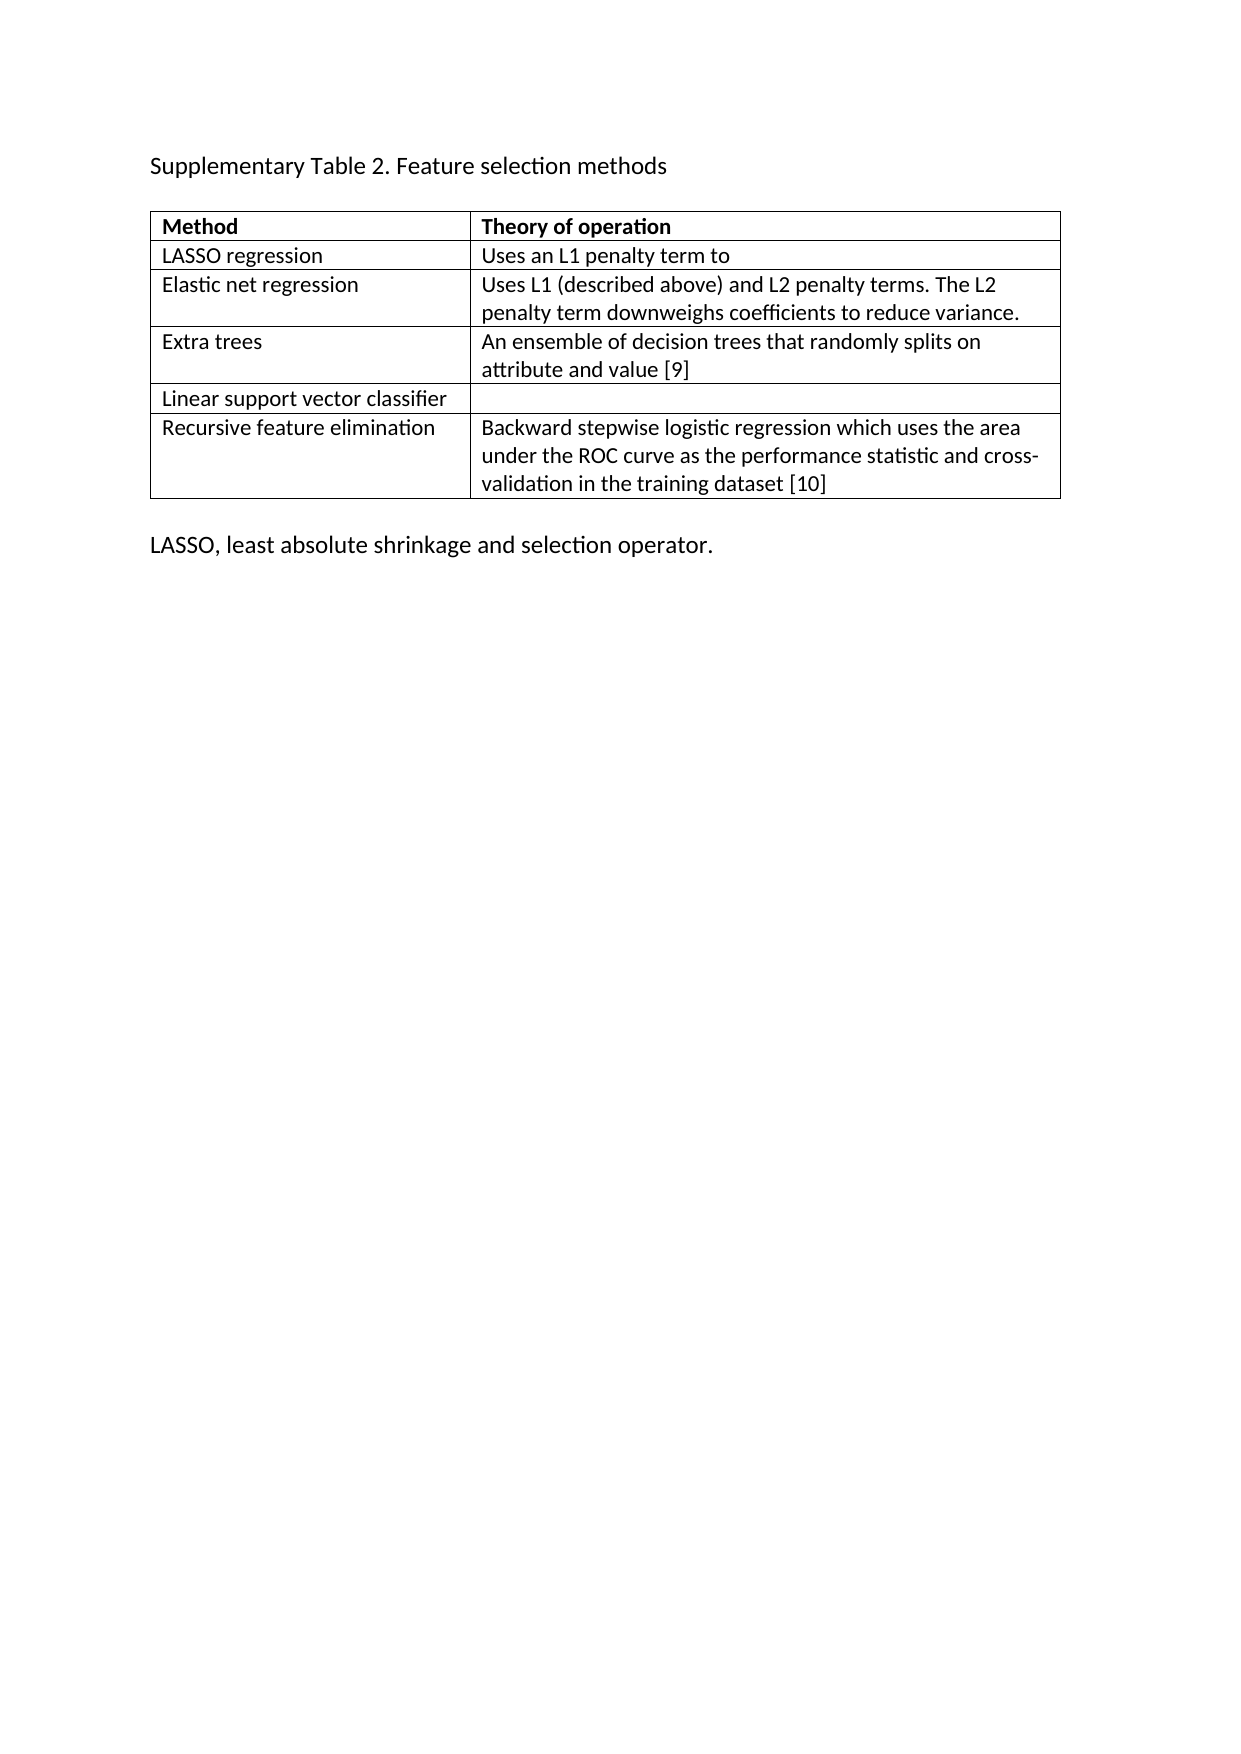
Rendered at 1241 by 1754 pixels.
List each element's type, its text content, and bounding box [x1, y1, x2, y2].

table_cell Recursive feature elimination [151, 414, 470, 497]
text LASSO, least absolute shrinkage and selection operator. [150, 529, 1090, 559]
table_cell Extra trees [151, 327, 470, 383]
table_cell An ensemble of decision trees that randomly splits on attribute and value [9] [471, 327, 1060, 383]
table_cell Uses an L1 penalty term to [471, 241, 1060, 269]
table_cell Uses L1 (described above) and L2 penalty terms. The L2 penalty term downweighs coefficients to reduce variance. [471, 270, 1060, 326]
table_cell Elastic net regression [151, 270, 470, 326]
table_cell Backward stepwise logistic regression which uses the area under the ROC curve as the performance statistic and cross-validation in the training dataset [10] [471, 414, 1060, 497]
text Supplementary Table 2. Feature selection methods [150, 150, 1090, 181]
table_header Theory of operation [471, 212, 1060, 240]
table_cell Linear support vector classifier [151, 384, 470, 412]
table_cell [471, 384, 1060, 412]
table_header Method [151, 212, 470, 240]
table_cell LASSO regression [151, 241, 470, 269]
